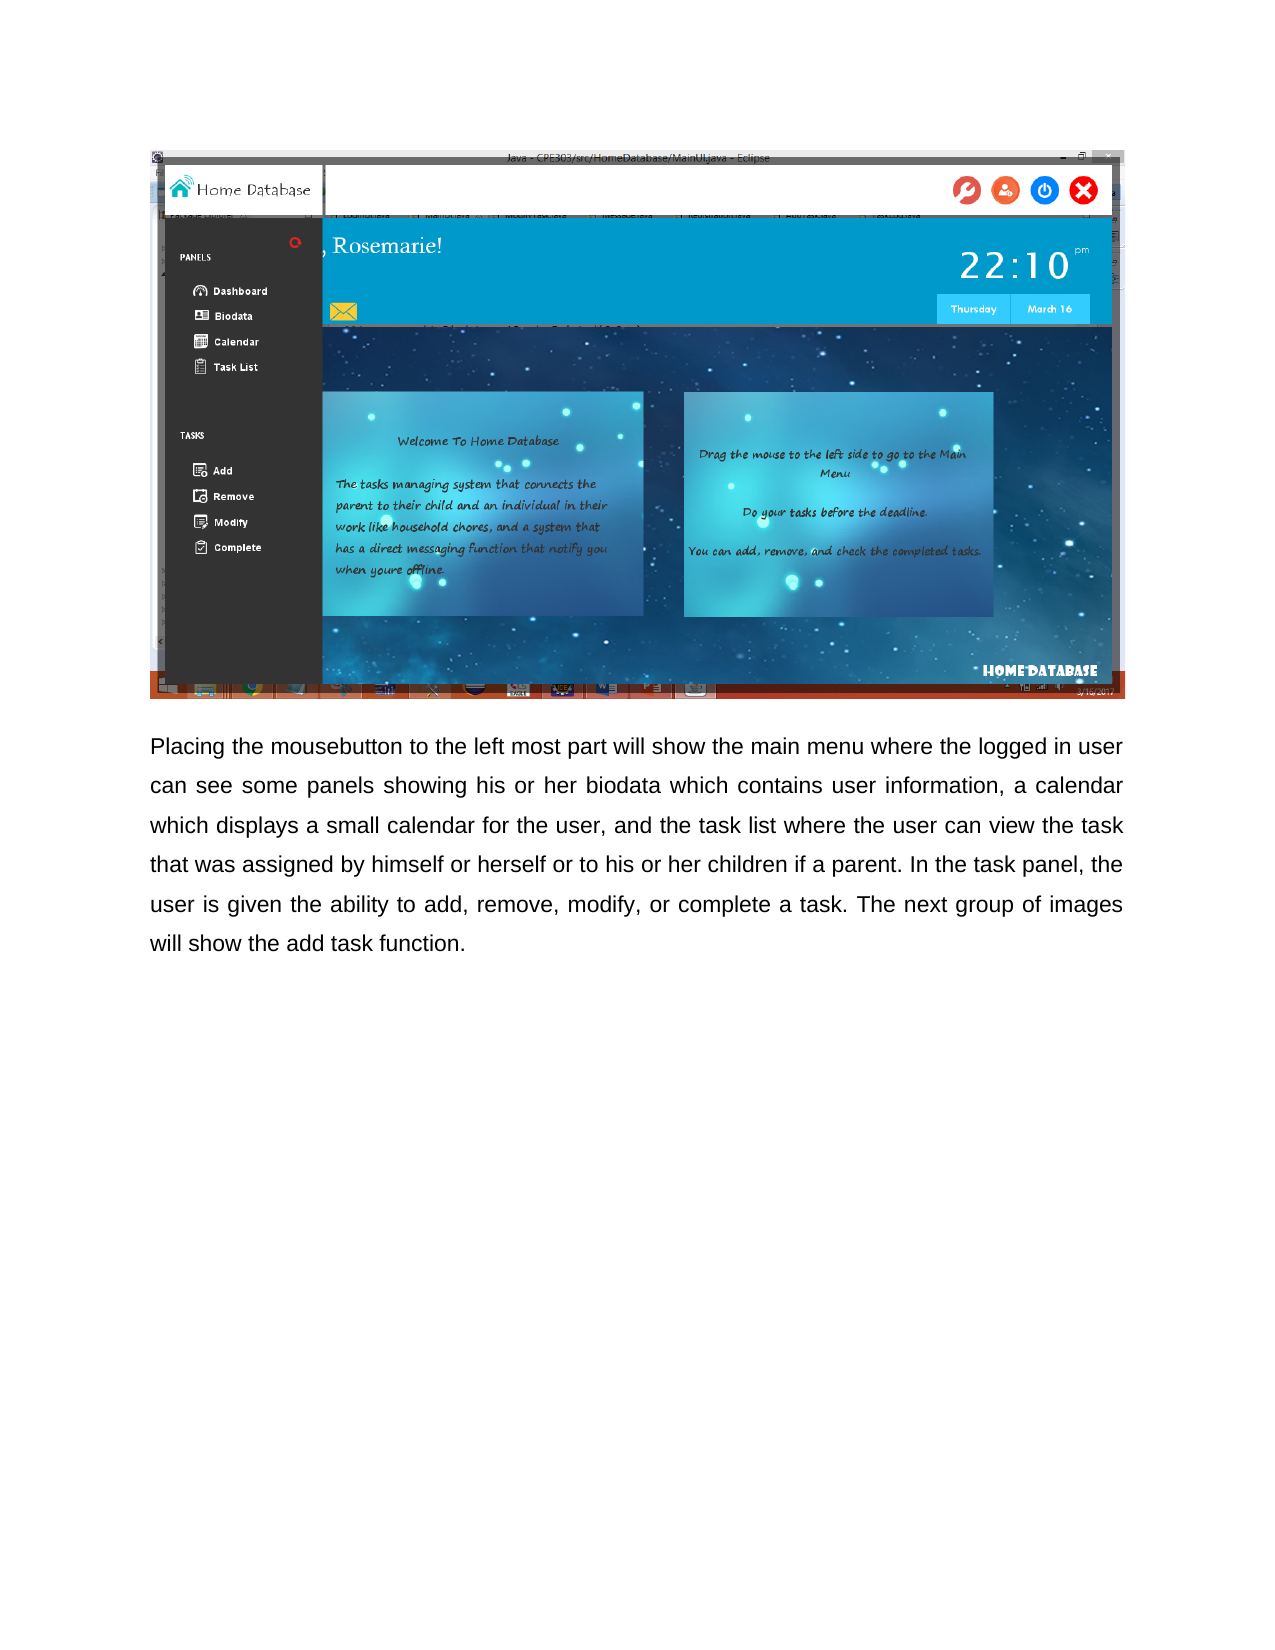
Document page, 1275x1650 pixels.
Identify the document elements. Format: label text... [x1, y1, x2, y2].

picture [150, 150, 1125, 699]
text Placing the mousebutton to the left most part will show the main menu where the logged in user can see some panels showing his or her biodata which contains user information, a calendar which displays a small calendar for the user, and the task list where the user can view the task that was assigned by himself or herself or to his or her children if a parent. In the task panel, the user is given the ability to add, remove, modify, or complete a task. The next group of images will show the add task function. [150, 733, 1125, 957]
